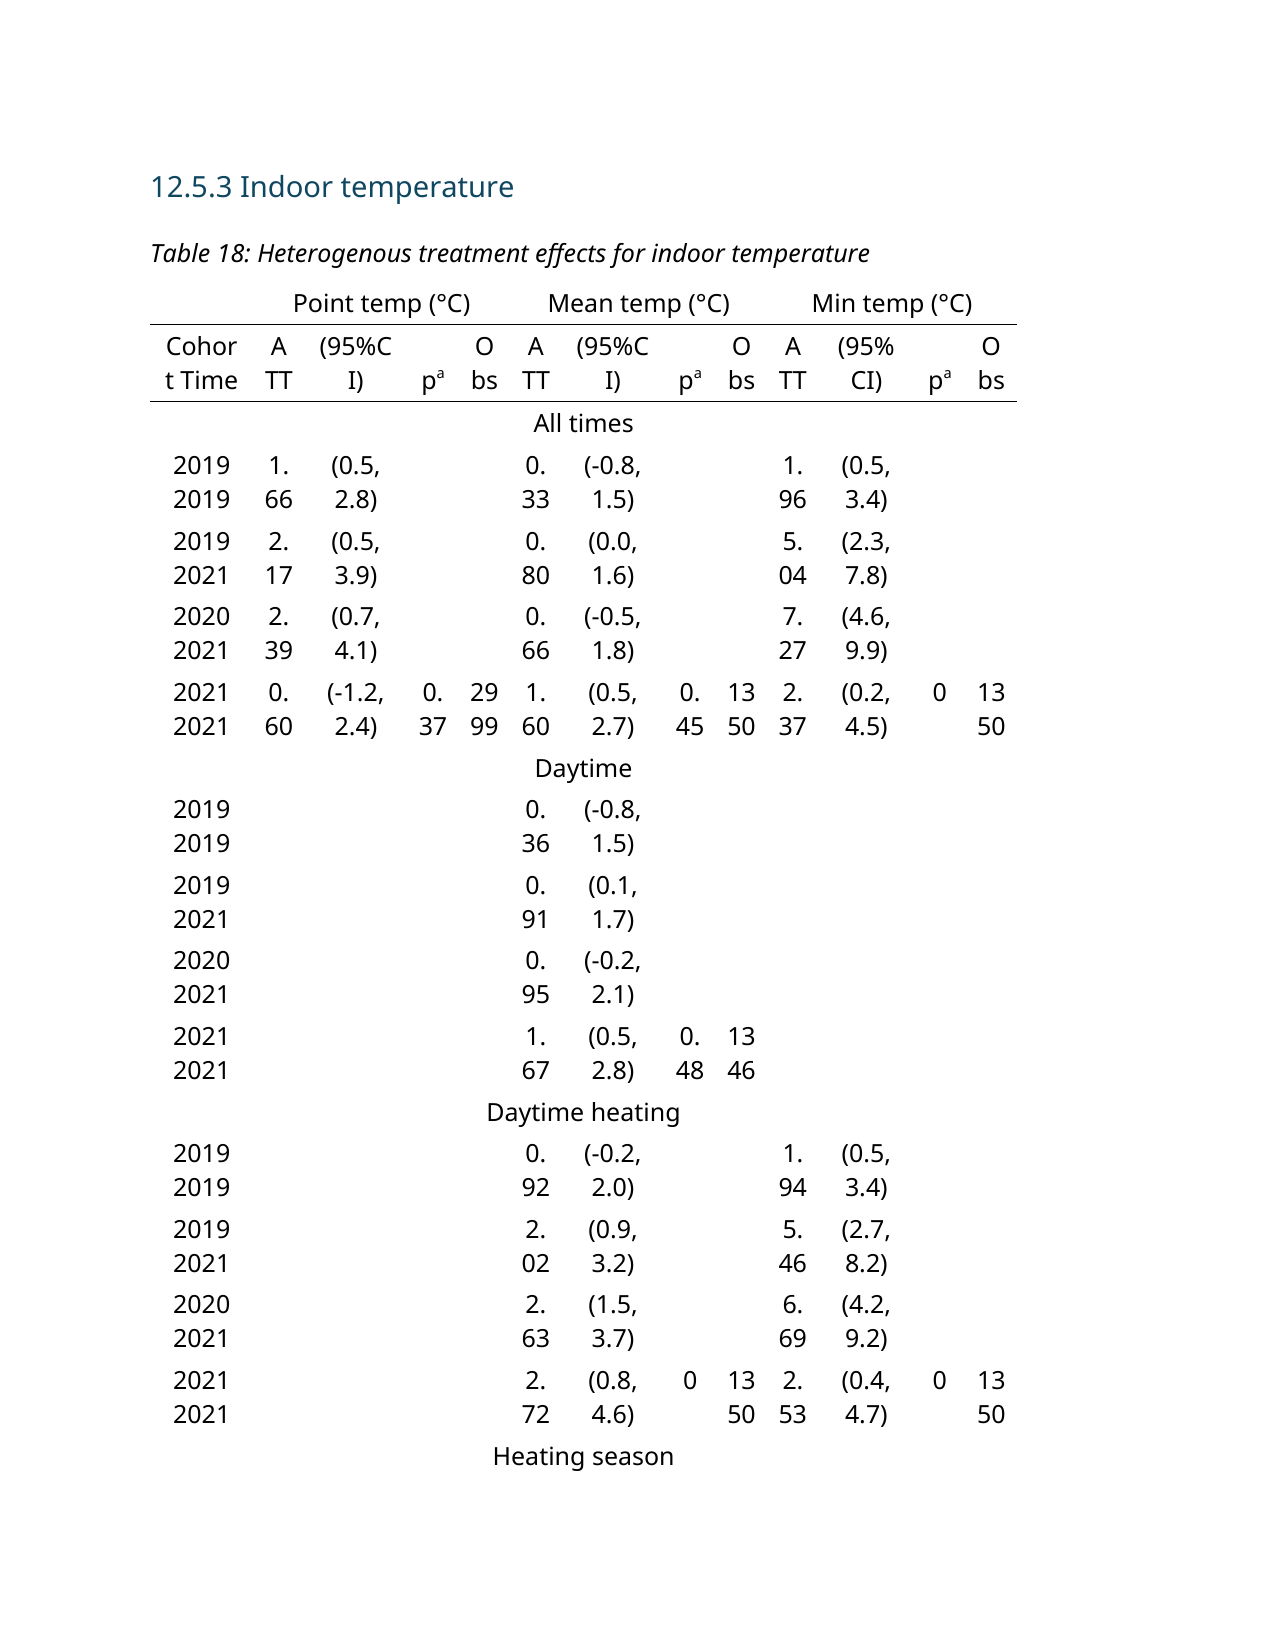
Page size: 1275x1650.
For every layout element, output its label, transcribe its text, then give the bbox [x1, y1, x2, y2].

subtitle 12.5.3 Indoor temperature [150, 167, 1125, 206]
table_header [139, 215, 1114, 1476]
